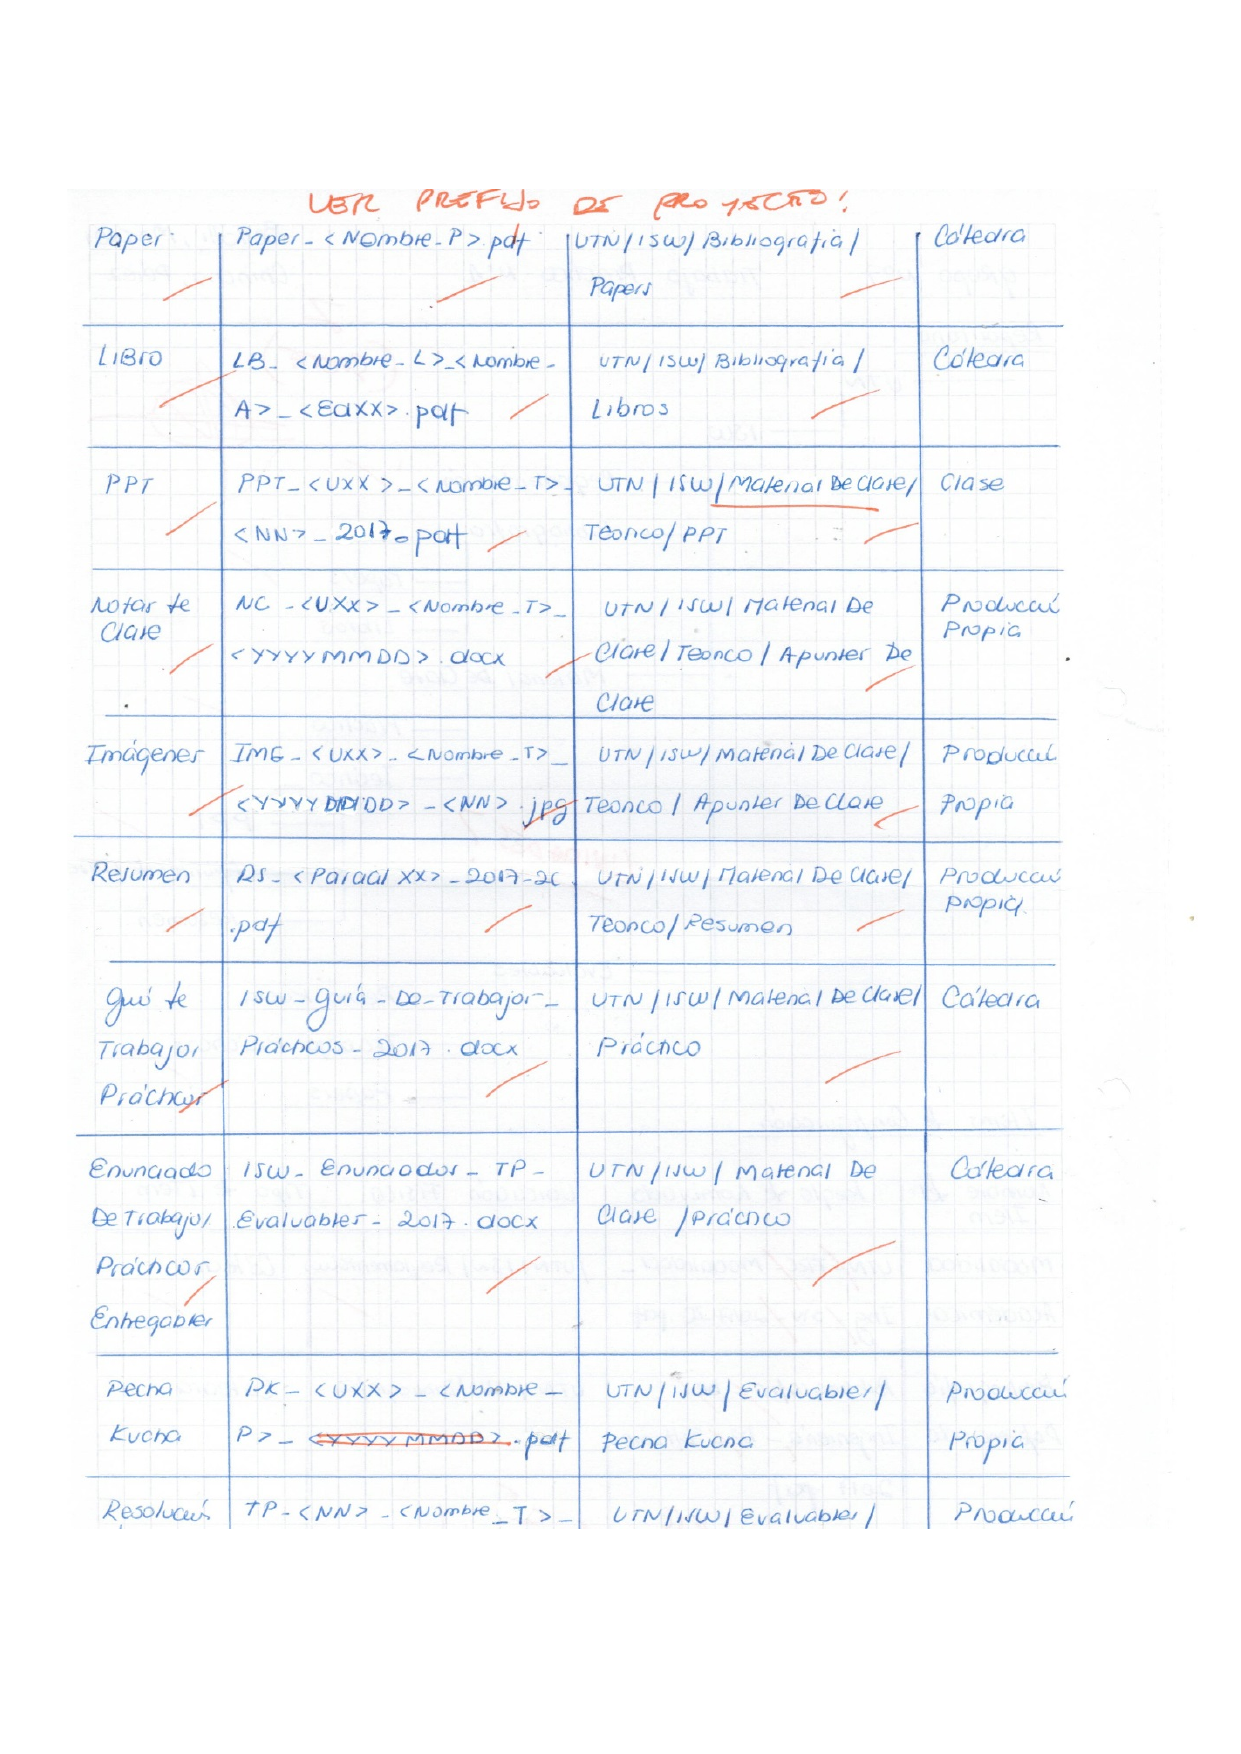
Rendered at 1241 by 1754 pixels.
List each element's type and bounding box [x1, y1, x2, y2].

picture [67, 189, 1200, 1529]
